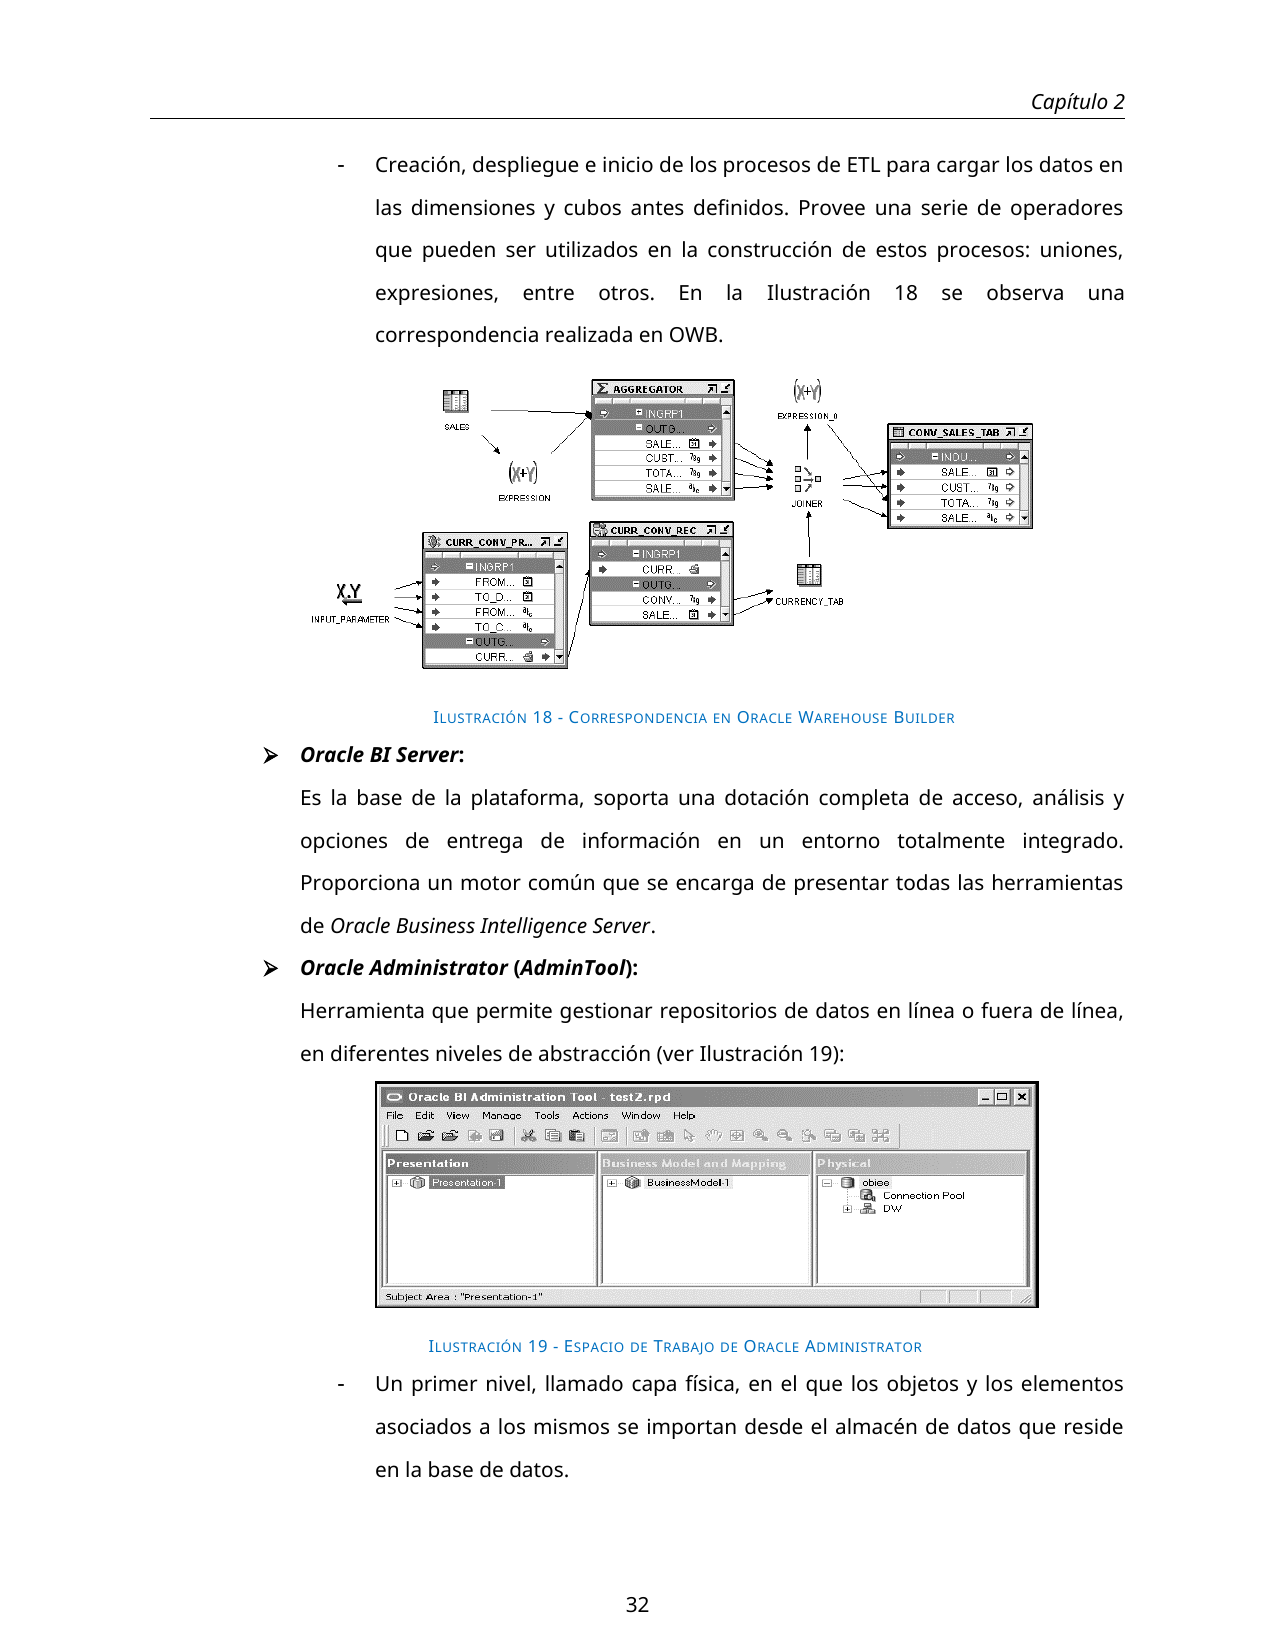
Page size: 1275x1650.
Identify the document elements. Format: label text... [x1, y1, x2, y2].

list Creación, despliegue e inicio de los procesos de ETL para cargar los datos en las dimensiones y cubos antes definidos. Provee una serie de operadores que pueden ser utilizados en la construcción de estos procesos: uniones, expresiones, entre otros. En la Ilustración 18 se observa una correspondencia realizada en OWB. [337, 150, 1125, 349]
list Oracle BI Server: [262, 741, 1125, 769]
list Un primer nivel, llamado capa física, en el que los objetos y los elementos asociados a los mismos se importan desde el almacén de datos que reside en la base de datos. [337, 1369, 1125, 1483]
list Es la base de la plataforma, soporta una dotación completa de acceso, análisis y opciones de entrega de información en un entorno totalmente integrado. Proporciona un motor común que se encarga de presentar todas las herramientas de Oracle Business Intelligence Server. [300, 783, 1125, 939]
text Ilustración 18 - Correspondencia en Oracle Warehouse Builder [262, 705, 1125, 728]
list Oracle Administrator (AdminTool): [262, 953, 1125, 982]
text Ilustración 19 - Espacio de Trabajo de Oracle Administrator [225, 1334, 1125, 1357]
picture [300, 363, 1040, 679]
picture [375, 1081, 1039, 1308]
list Herramienta que permite gestionar repositorios de datos en línea o fuera de línea, en diferentes niveles de abstracción (ver Ilustración 19): [300, 996, 1125, 1067]
